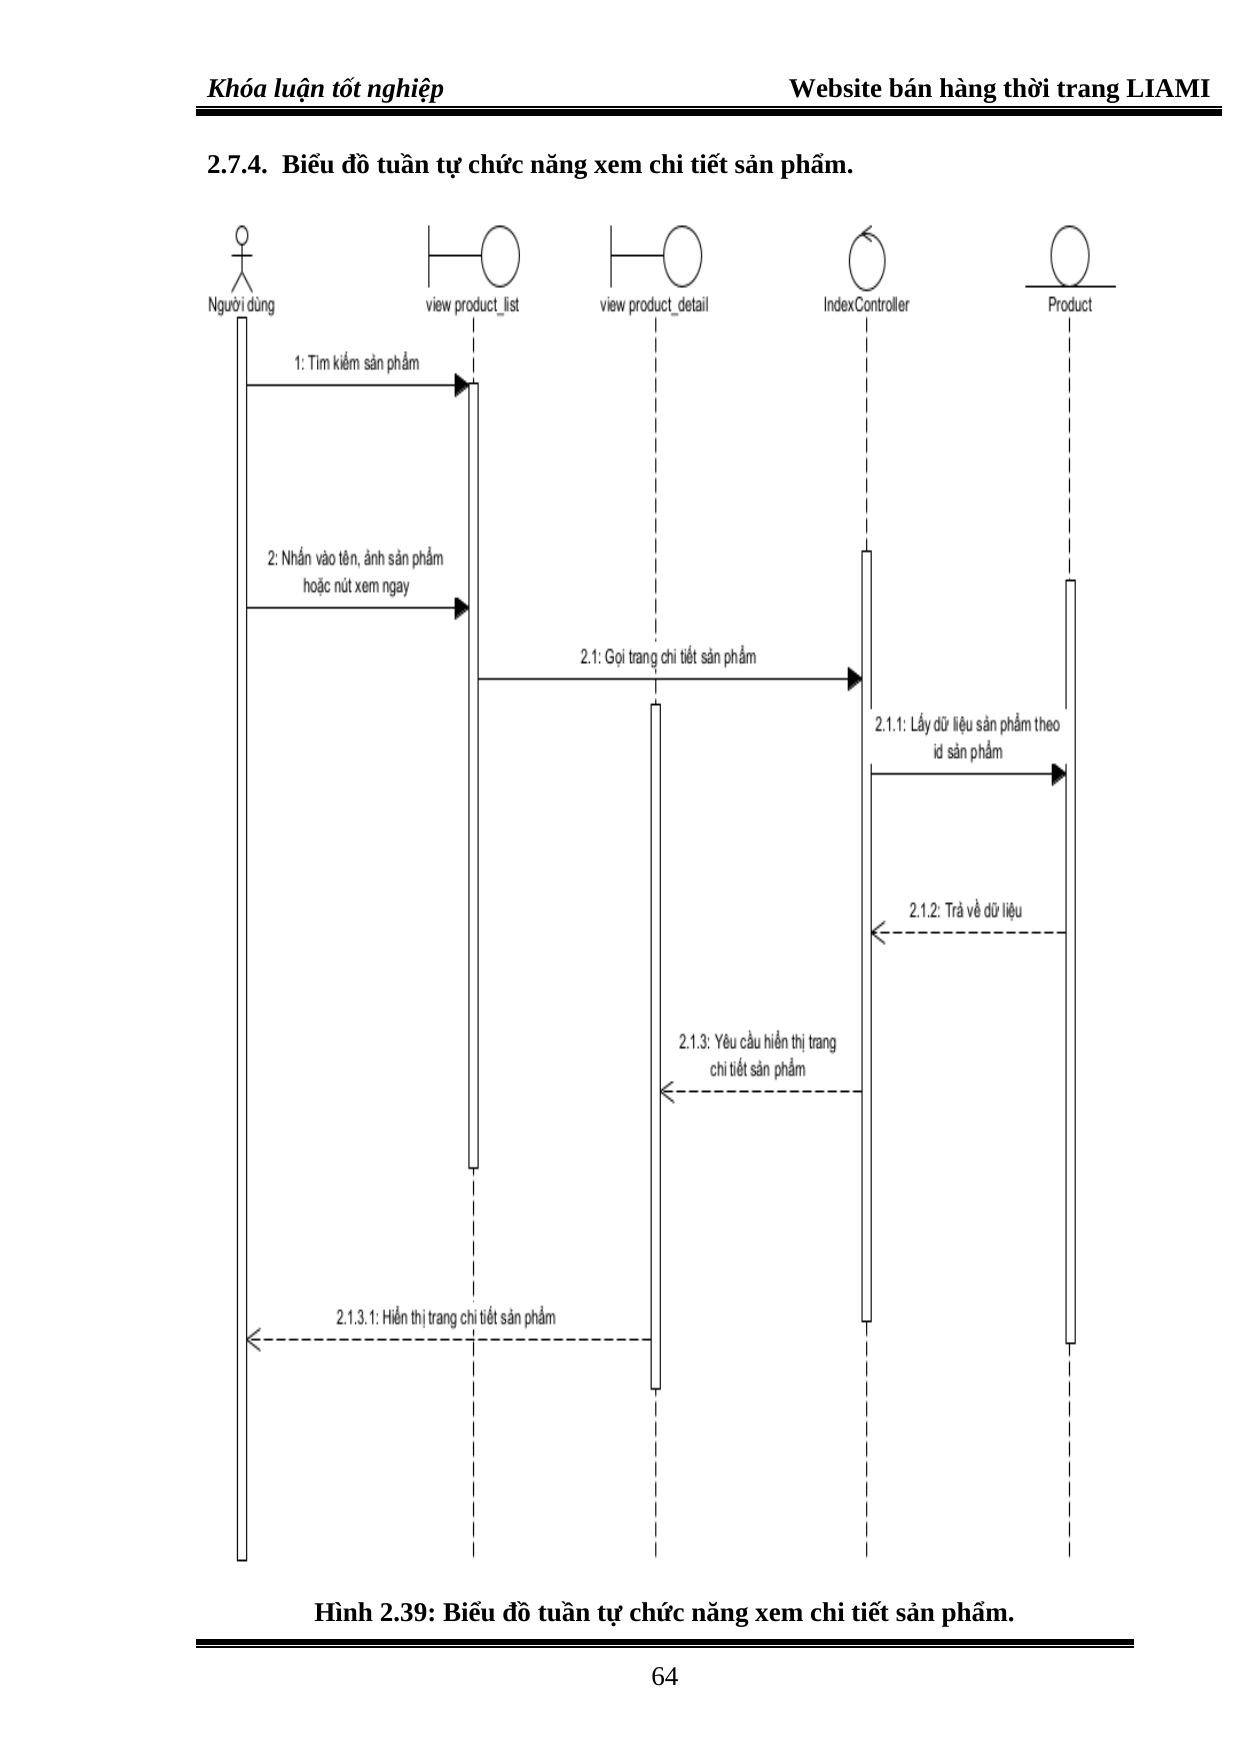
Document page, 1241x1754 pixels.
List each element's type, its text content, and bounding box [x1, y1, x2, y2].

text Hình 2.39: Biểu đồ tuần tự chức năng xem chi tiết sản phẩm. [207, 1596, 1122, 1627]
picture [206, 204, 1124, 1591]
list Biểu đồ tuần tự chức năng xem chi tiết sản phẩm. [207, 148, 1122, 179]
